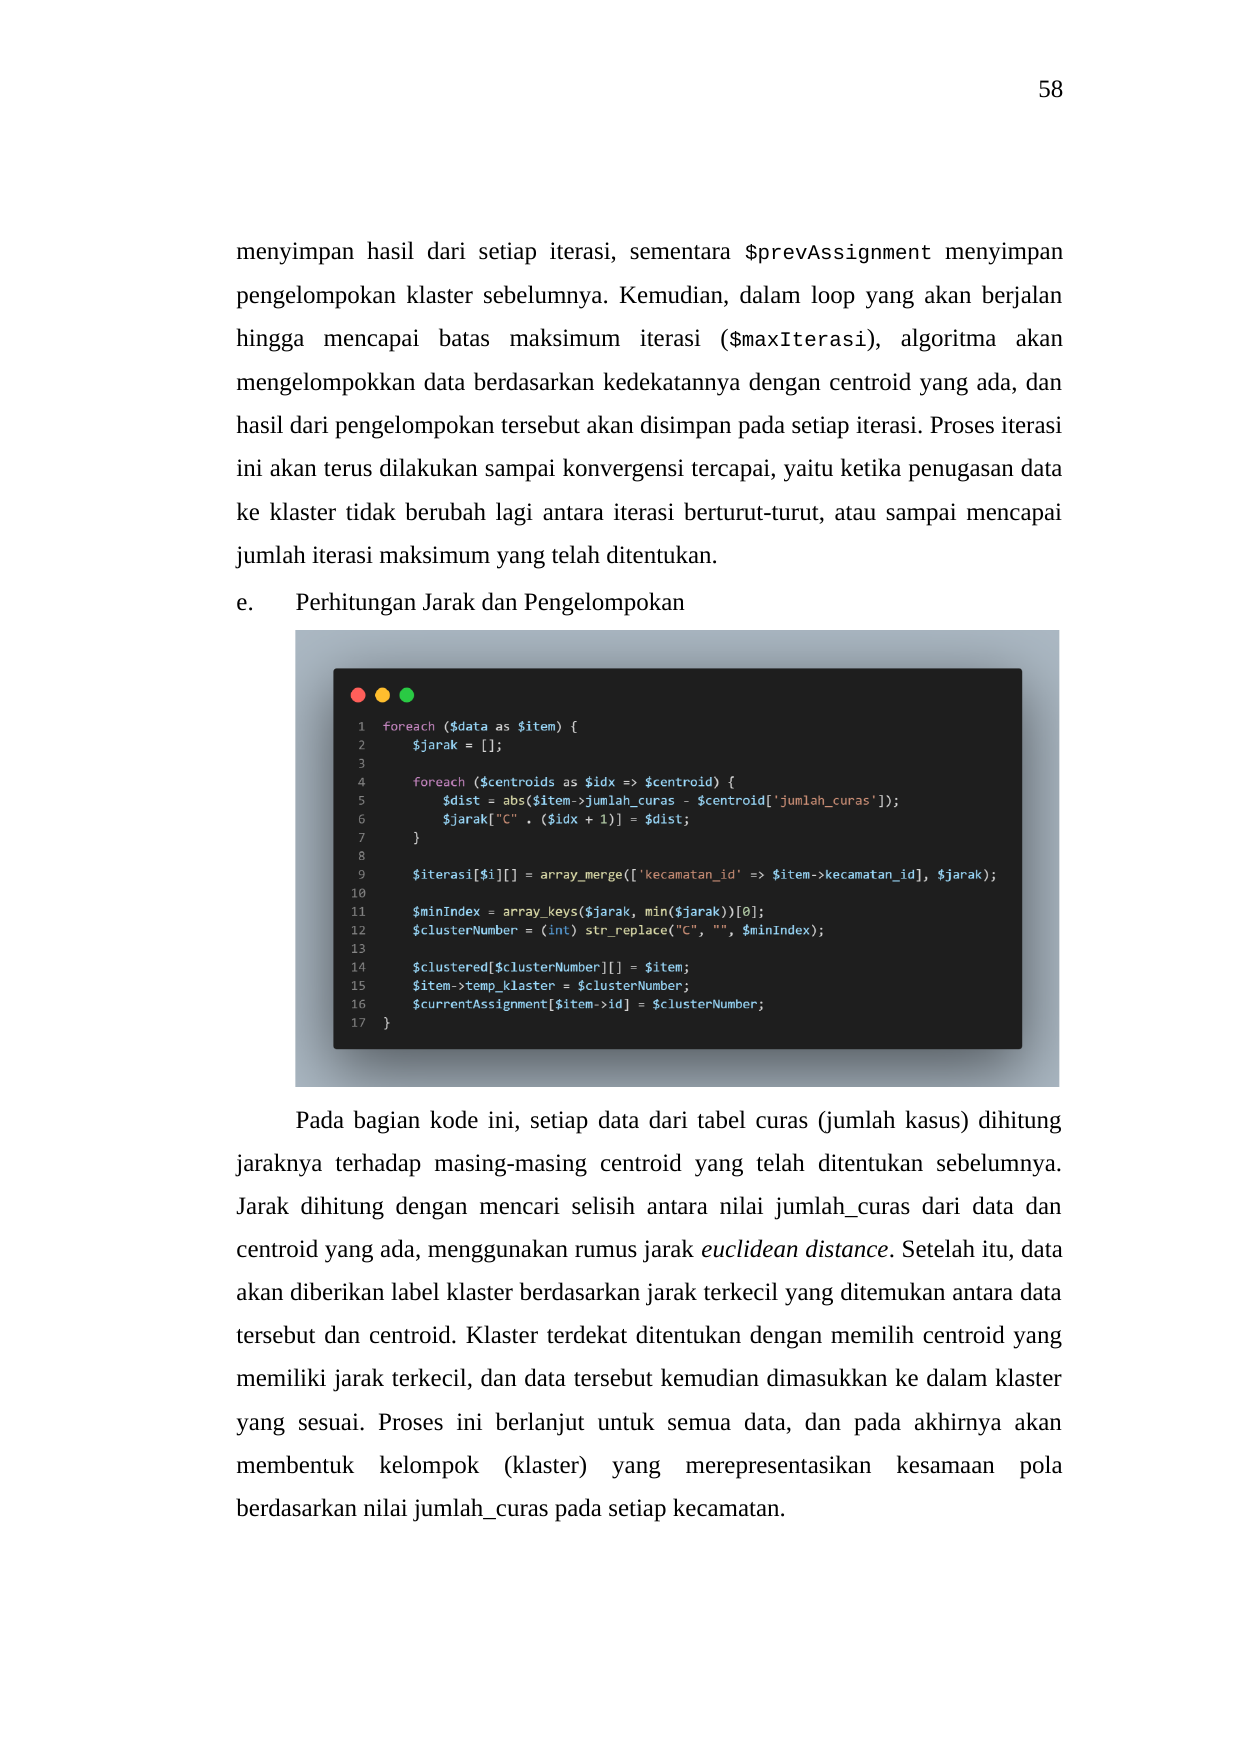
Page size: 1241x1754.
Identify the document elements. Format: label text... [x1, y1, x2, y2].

picture [295, 630, 1060, 1087]
text Pada bagian kode ini, setiap data dari tabel curas (jumlah kasus) dihitung jaraknya terhadap masing-masing centroid yang telah ditentukan sebelumnya. Jarak dihitung dengan mencari selisih antara nilai jumlah_curas dari data dan centroid yang ada, menggunakan rumus jarak euclidean distance. Setelah itu, data akan diberikan label klaster berdasarkan jarak terkecil yang ditemukan antara data tersebut dan centroid. Klaster terdekat ditentukan dengan memilih centroid yang memiliki jarak terkecil, dan data tersebut kemudian dimasukkan ke dalam klaster yang sesuai. Proses ini berlanjut untuk semua data, dan pada akhirnya akan membentuk kelompok (klaster) yang merepresentasikan kesamaan pola berdasarkan nilai jumlah_curas pada setiap kecamatan. [236, 1105, 1063, 1522]
list Perhitungan Jarak dan Pengelompokan [236, 587, 1063, 616]
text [236, 236, 1063, 568]
